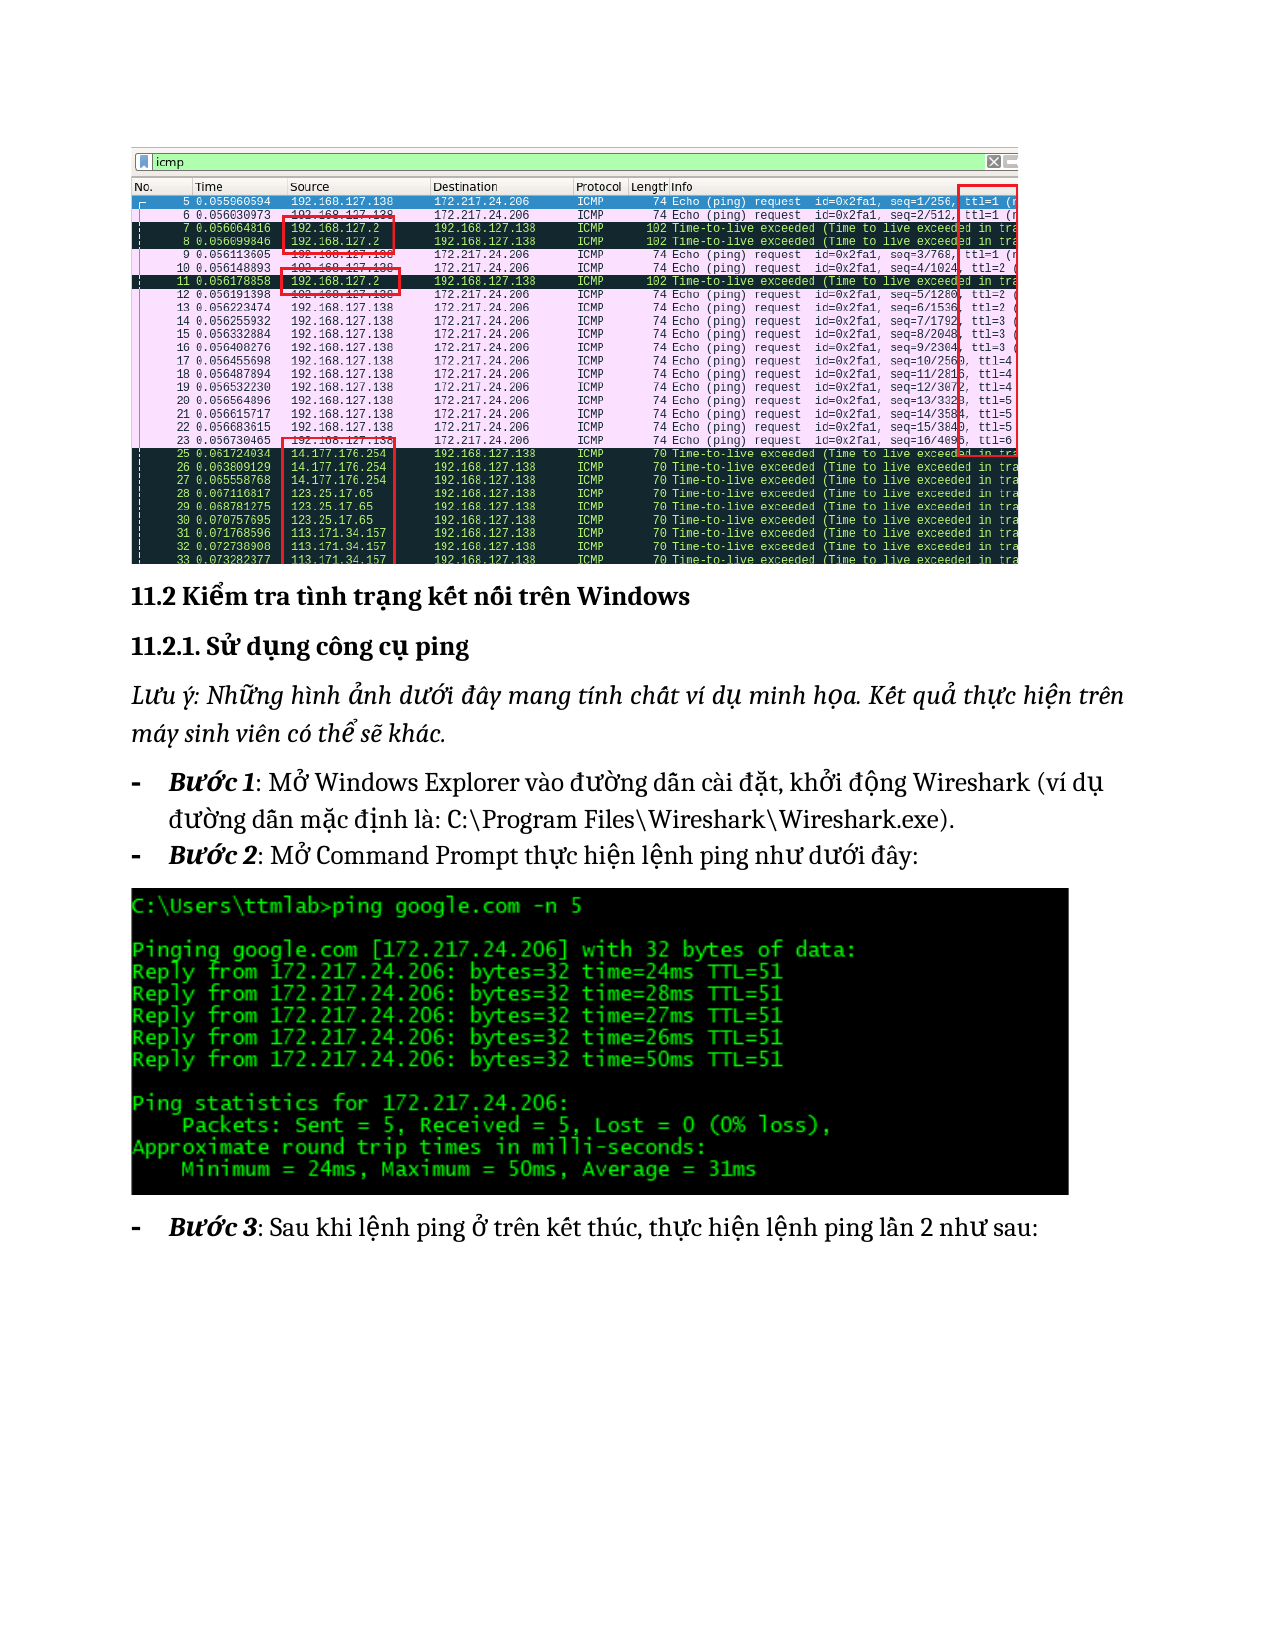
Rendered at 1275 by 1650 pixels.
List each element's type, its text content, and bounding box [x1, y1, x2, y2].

text 11.2.1. Sử dụng công cụ ping [131, 631, 1125, 662]
picture [131, 888, 1069, 1195]
list Bước 3: Sau khi lệnh ping ở trên kết thúc, thực hiện lệnh ping lần 2 như sau: [131, 1212, 1125, 1243]
text Lưu ý: Những hình ảnh dưới đây mang tính chất ví dụ minh họa. Kết quả thực hiện trên máy sinh viên có thể sẽ khác. [131, 680, 1125, 749]
list Bước 1: Mở Windows Explorer vào đường dẫn cài đặt, khởi động Wireshark (ví dụ đường dẫn mặc định là: C:\Program Files\Wireshark\Wireshark.exe).‬‬‬‬‬‬‬‬‬ [131, 767, 1125, 835]
text 11.2 Kiểm tra tình trạng kết nối trên Windows [131, 581, 1125, 612]
picture [131, 147, 1019, 564]
list Bước 2: Mở Command Prompt thực hiện lệnh ping như dưới đây: [131, 840, 1125, 871]
